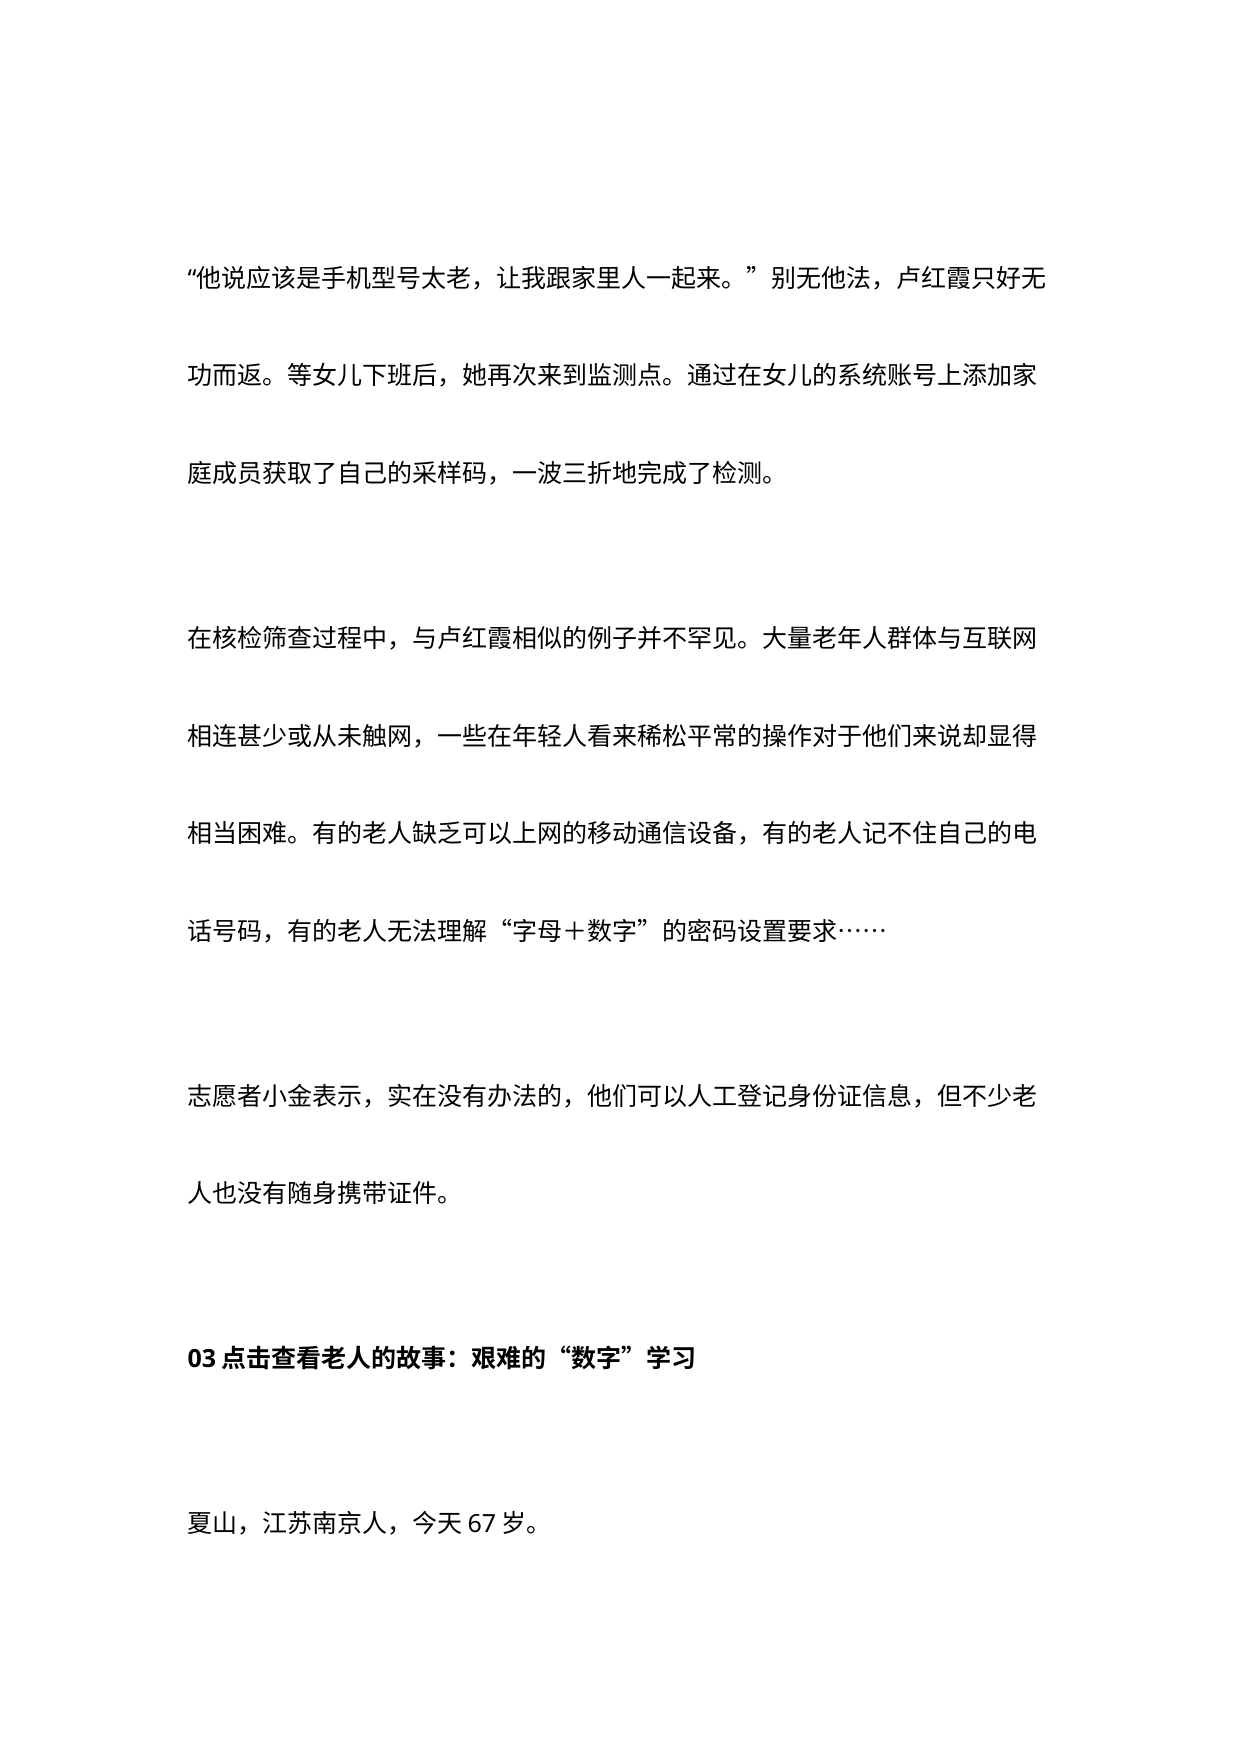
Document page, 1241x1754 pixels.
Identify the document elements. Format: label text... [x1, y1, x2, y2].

text 夏山，江苏南京人，今天67岁。 [187, 1489, 1053, 1554]
text “他说应该是手机型号太老，让我跟家里人一起来。”别无他法，卢红霞只好无功而返。等女儿下班后，她再次来到监测点。通过在女儿的系统账号上添加家庭成员获取了自己的采样码，一波三折地完成了检测。 [187, 244, 1053, 504]
text 志愿者小金表示，实在没有办法的，他们可以人工登记身份证信息，但不少老人也没有随身携带证件。 [187, 1062, 1053, 1224]
text 03点击查看老人的故事：艰难的“数字”学习 [187, 1324, 1053, 1389]
text 在核检筛查过程中，与卢红霞相似的例子并不罕见。大量老年人群体与互联网相连甚少或从未触网，一些在年轻人看来稀松平常的操作对于他们来说却显得相当困难。有的老人缺乏可以上网的移动通信设备，有的老人记不住自己的电话号码，有的老人无法理解“字母＋数字”的密码设置要求…… [187, 604, 1053, 962]
